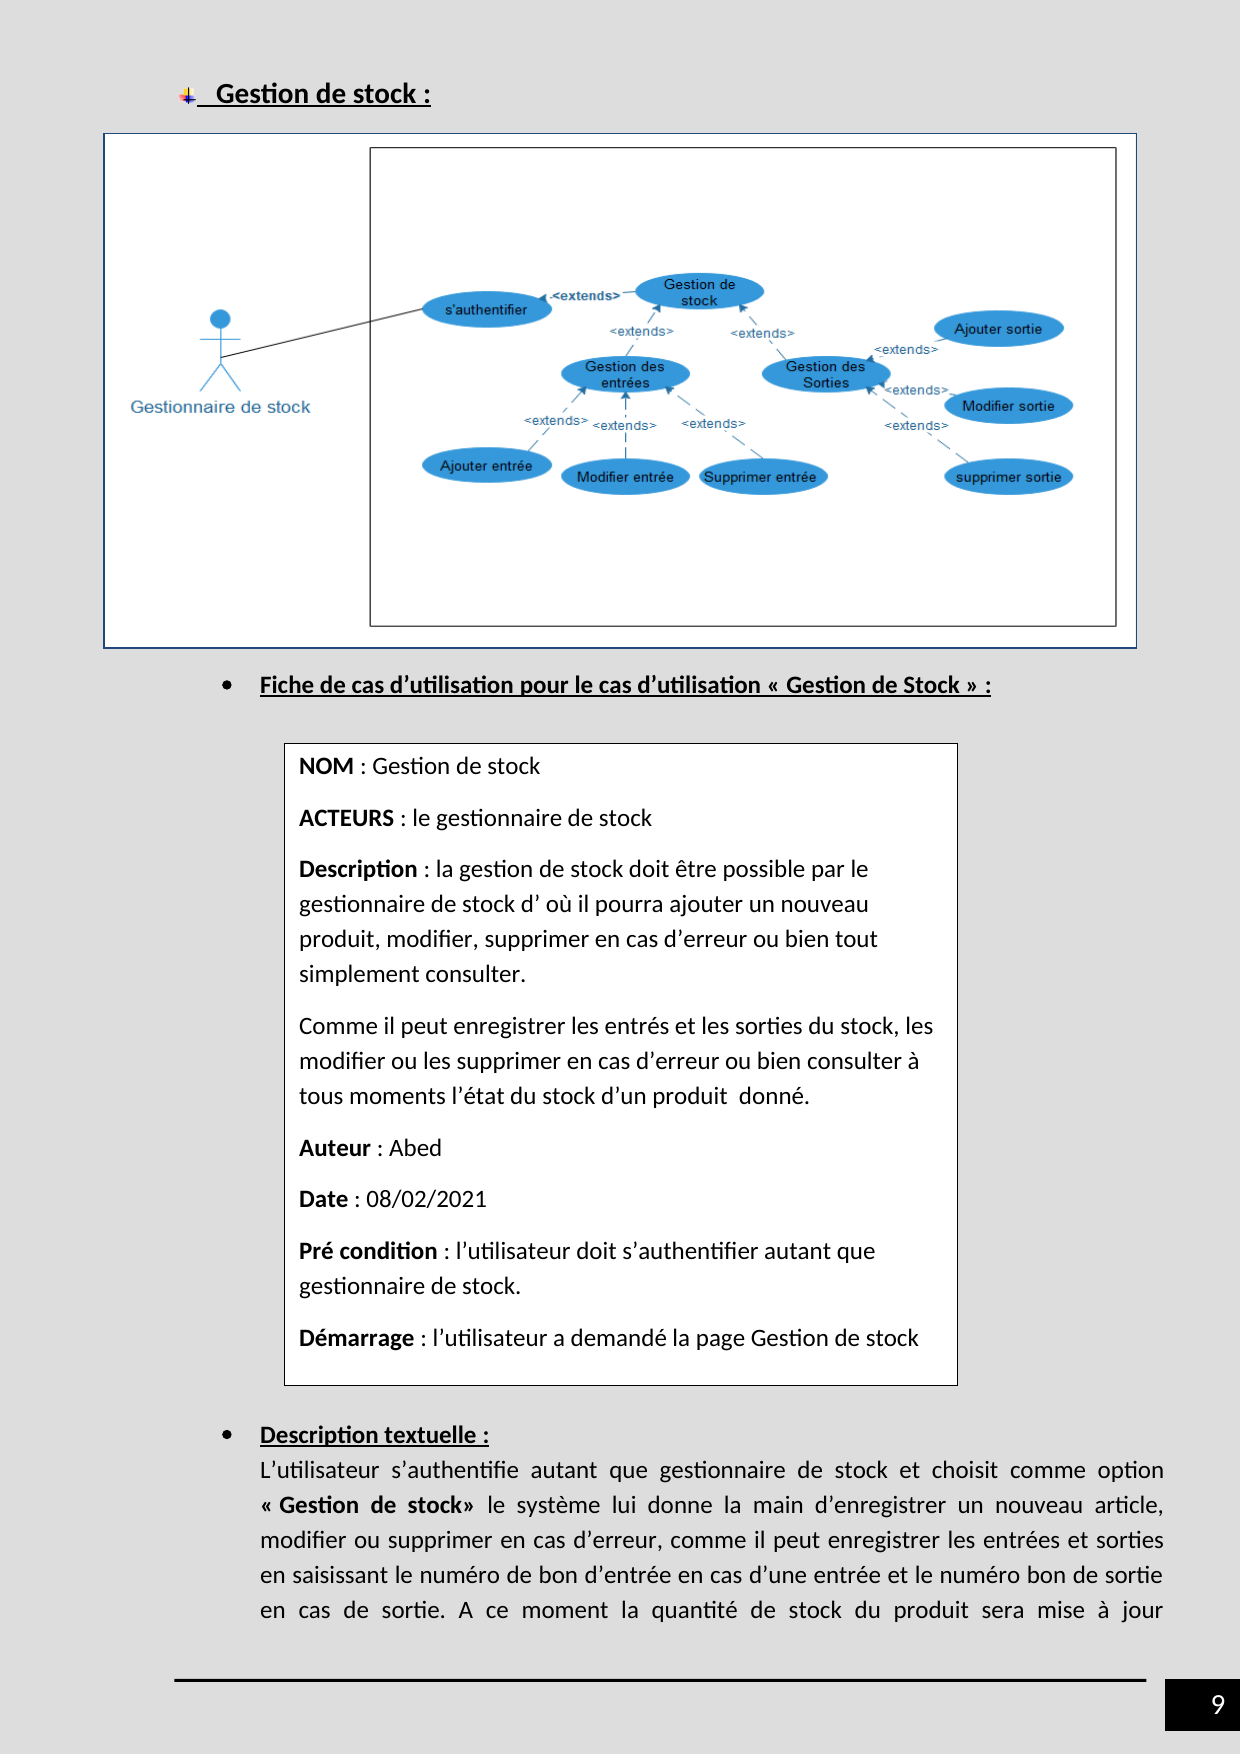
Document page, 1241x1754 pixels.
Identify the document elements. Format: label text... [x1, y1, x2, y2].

picture [179, 86, 196, 104]
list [260, 1454, 1165, 1624]
list Gestion de stock : [178, 75, 1165, 111]
list Description textuelle : [222, 1419, 1165, 1449]
list Fiche de cas d’utilisation pour le cas d’utilisation « Gestion de Stock » : [222, 669, 1165, 700]
picture [105, 134, 1136, 647]
